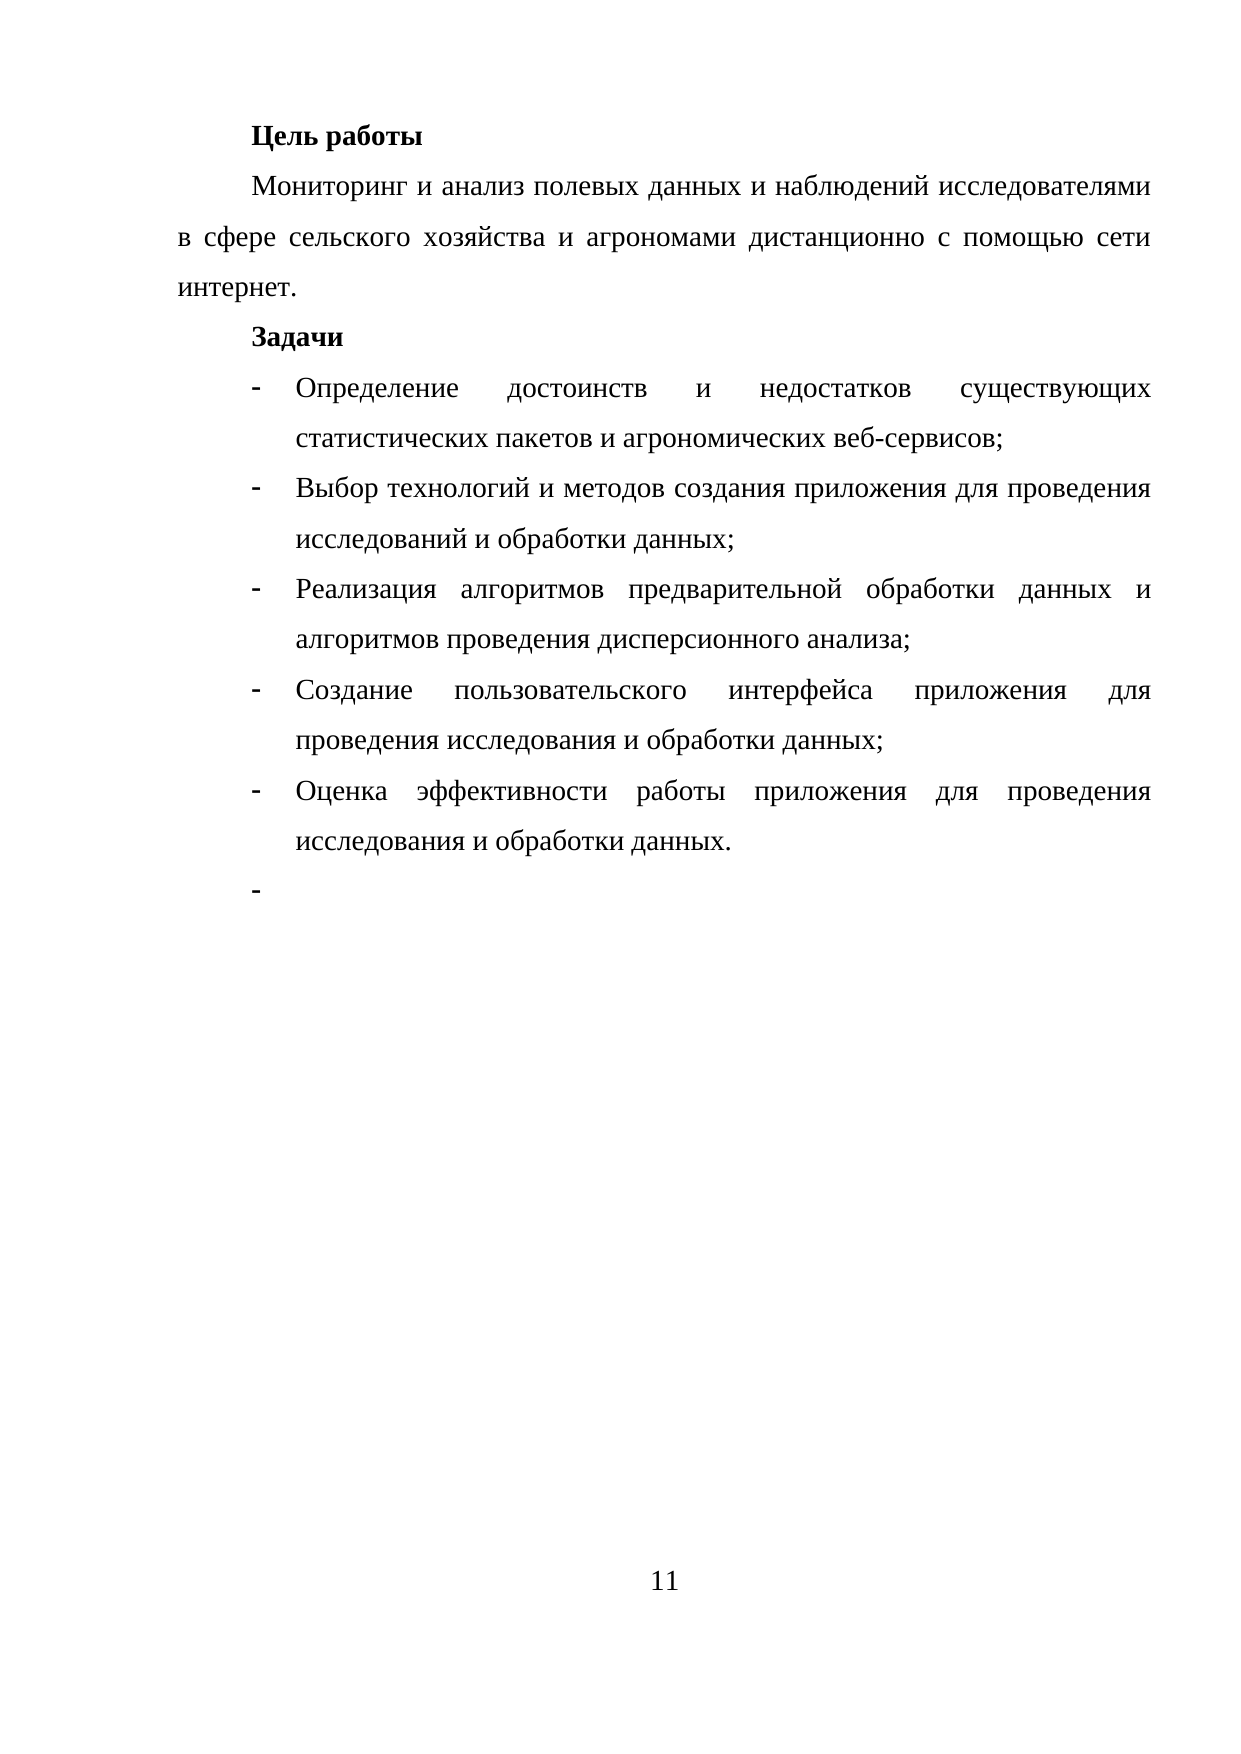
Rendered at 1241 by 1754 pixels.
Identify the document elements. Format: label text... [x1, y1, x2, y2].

list Выбор технологий и методов создания приложения для проведения исследований и обработки данных; [251, 470, 1152, 554]
list Определение достоинств и недостатков существующих статистических пакетов и агрономических веб-сервисов; [251, 370, 1152, 454]
list Оценка эффективности работы приложения для проведения исследования и обработки данных. [251, 773, 1152, 857]
subtitle Цель работы [177, 118, 1152, 152]
list Создание пользовательского интерфейса приложения для проведения исследования и обработки данных; [251, 672, 1152, 756]
subtitle Задачи [177, 319, 1152, 353]
text Мониторинг и анализ полевых данных и наблюдений исследователями в сфере сельского хозяйства и агрономами дистанционно с помощью сети интернет. [177, 168, 1152, 303]
list Реализация алгоритмов предварительной обработки данных и алгоритмов проведения дисперсионного анализа; [251, 571, 1152, 655]
